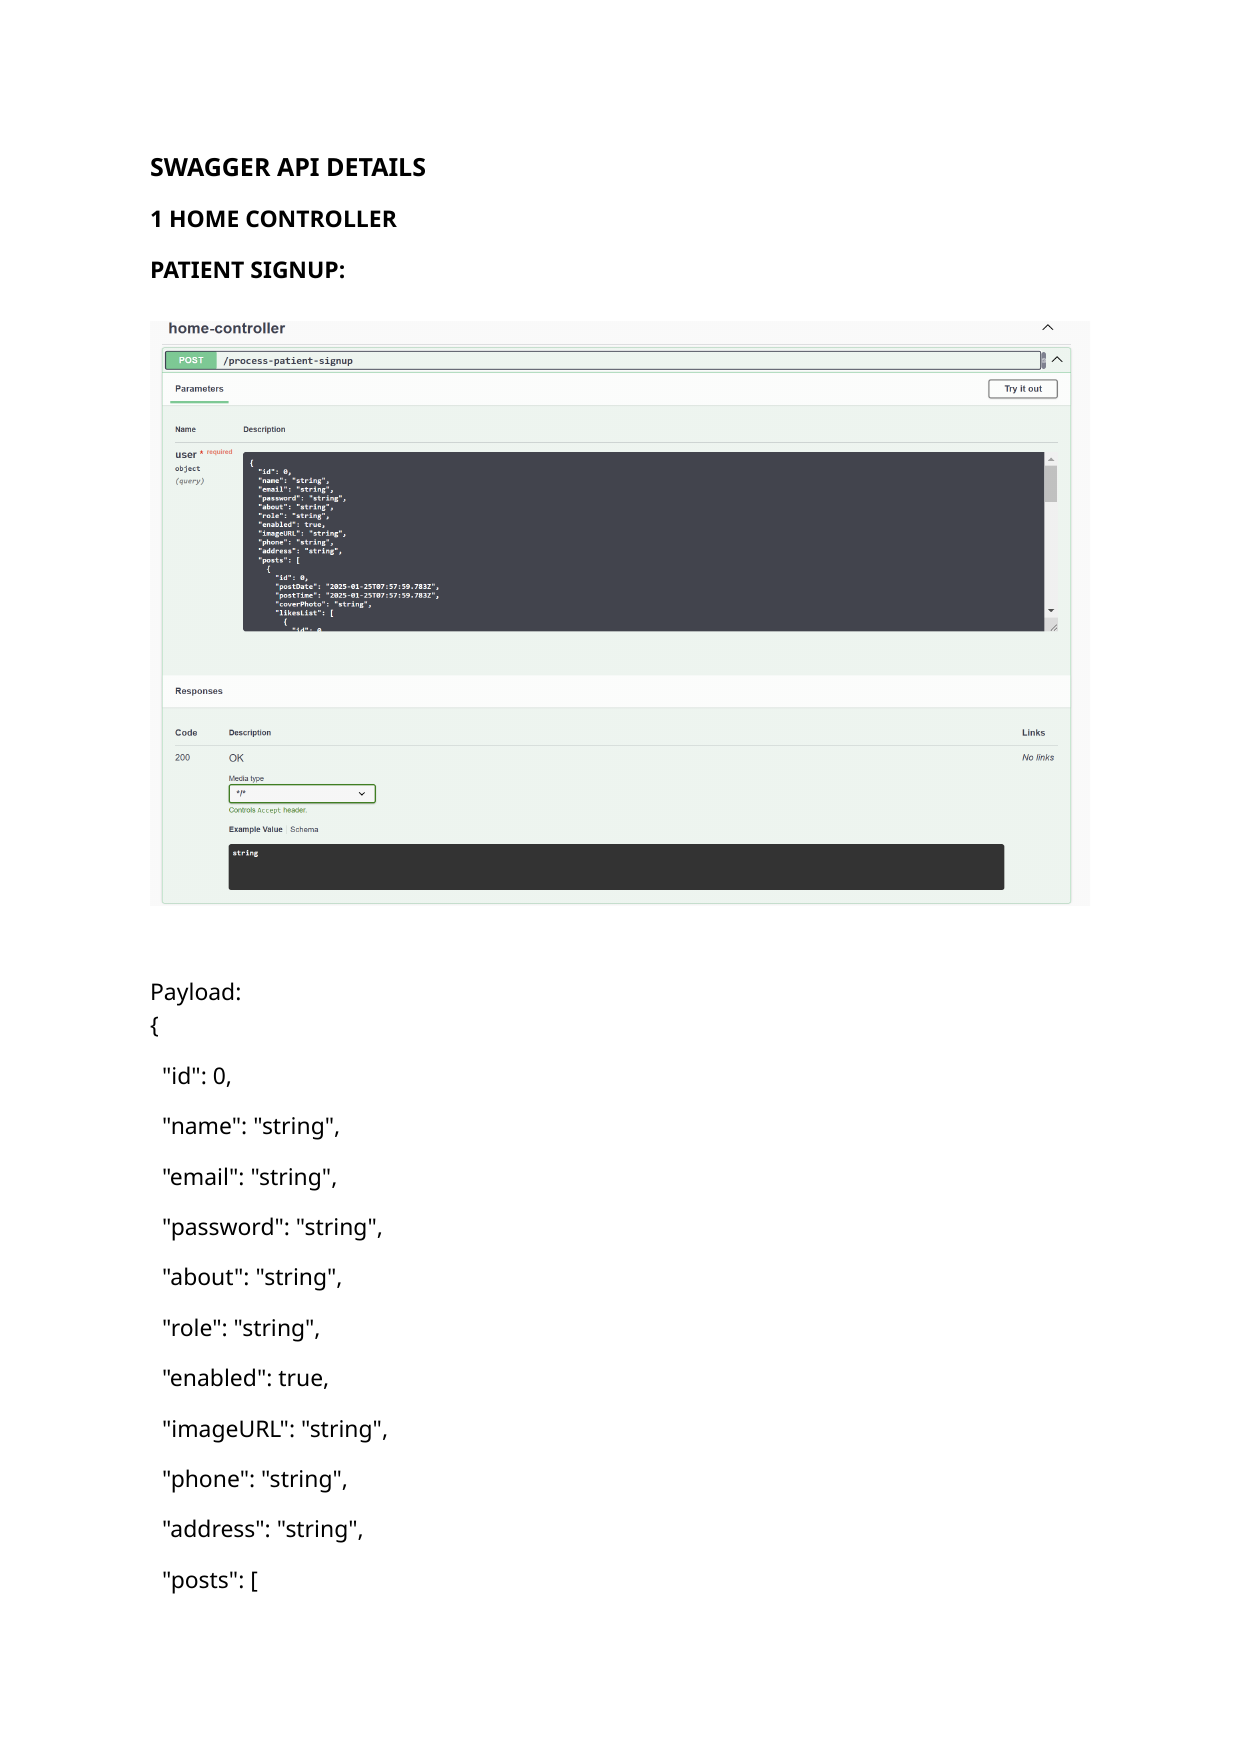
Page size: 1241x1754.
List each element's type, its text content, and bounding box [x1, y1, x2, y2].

picture [150, 321, 1091, 906]
text Payload: { [150, 975, 1090, 1040]
text 1 HOME CONTROLLER [150, 203, 1090, 235]
text PATIENT SIGNUP: [150, 254, 1090, 321]
text "role": "string", [150, 1312, 1090, 1343]
text "posts": [ [150, 1564, 1090, 1595]
text "about": "string", [150, 1261, 1090, 1292]
text "imageURL": "string", [150, 1412, 1090, 1444]
text "password": "string", [150, 1211, 1090, 1242]
text "address": "string", [150, 1513, 1090, 1544]
text "name": "string", [150, 1110, 1090, 1141]
text "id": 0, [150, 1059, 1090, 1091]
text "phone": "string", [150, 1463, 1090, 1494]
text "enabled": true, [150, 1362, 1090, 1393]
text "email": "string", [150, 1160, 1090, 1192]
text SWAGGER API DETAILS [150, 150, 1090, 184]
